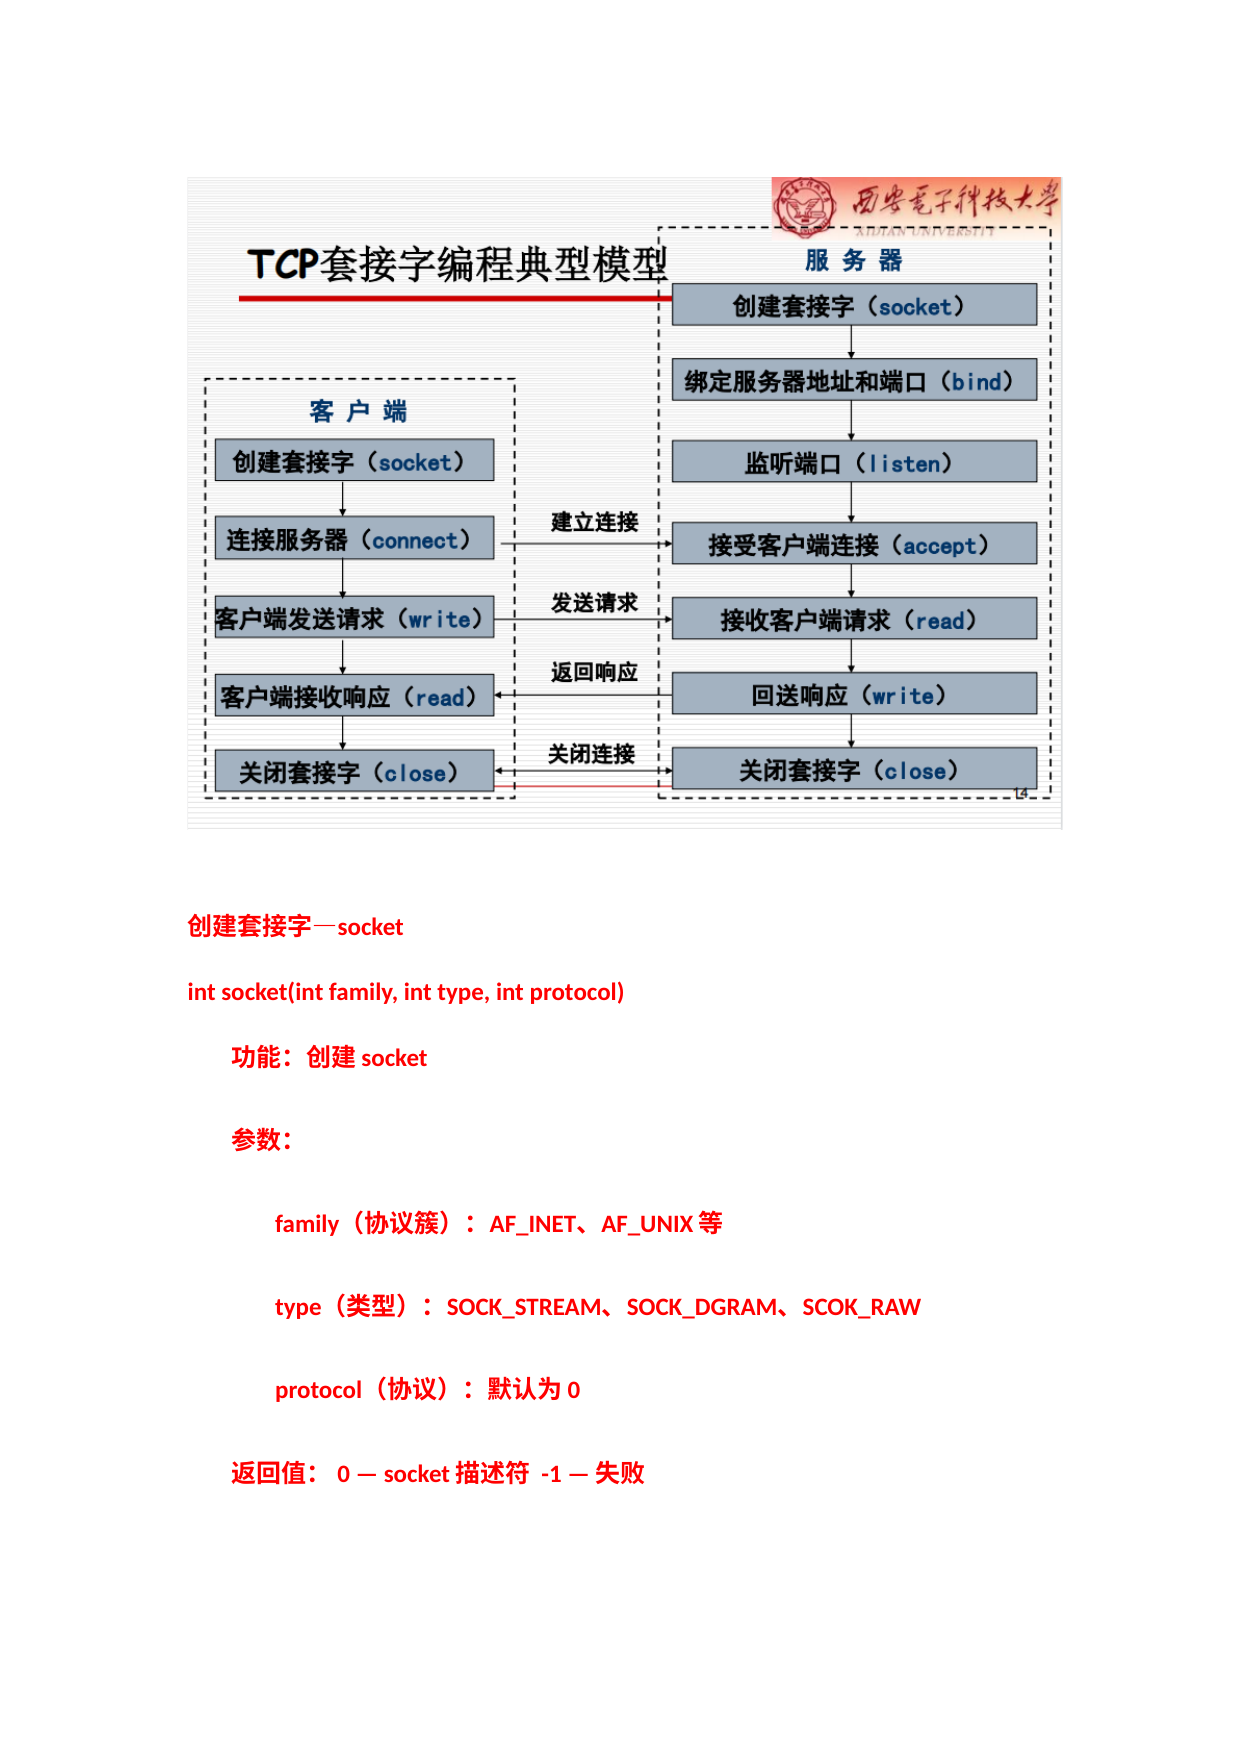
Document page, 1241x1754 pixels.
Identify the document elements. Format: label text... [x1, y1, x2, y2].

text protocol（协议）：默认为0 [231, 1356, 1053, 1421]
text 创建套接字—socket [187, 892, 1053, 957]
text 功能：创建socket [187, 1023, 1053, 1088]
text type（类型）：SOCK_STREAM、SOCK_DGRAM、SCOK_RAW [231, 1272, 1053, 1337]
text 参数： [187, 1106, 1053, 1171]
text family（协议簇）：AF_INET、AF_UNIX等 [231, 1189, 1053, 1254]
text 返回值： 0 — socket描述符 -1 — 失败 [187, 1439, 1053, 1504]
text int socket(int family, int type, int protocol) [187, 975, 1053, 1008]
picture [187, 177, 1063, 830]
